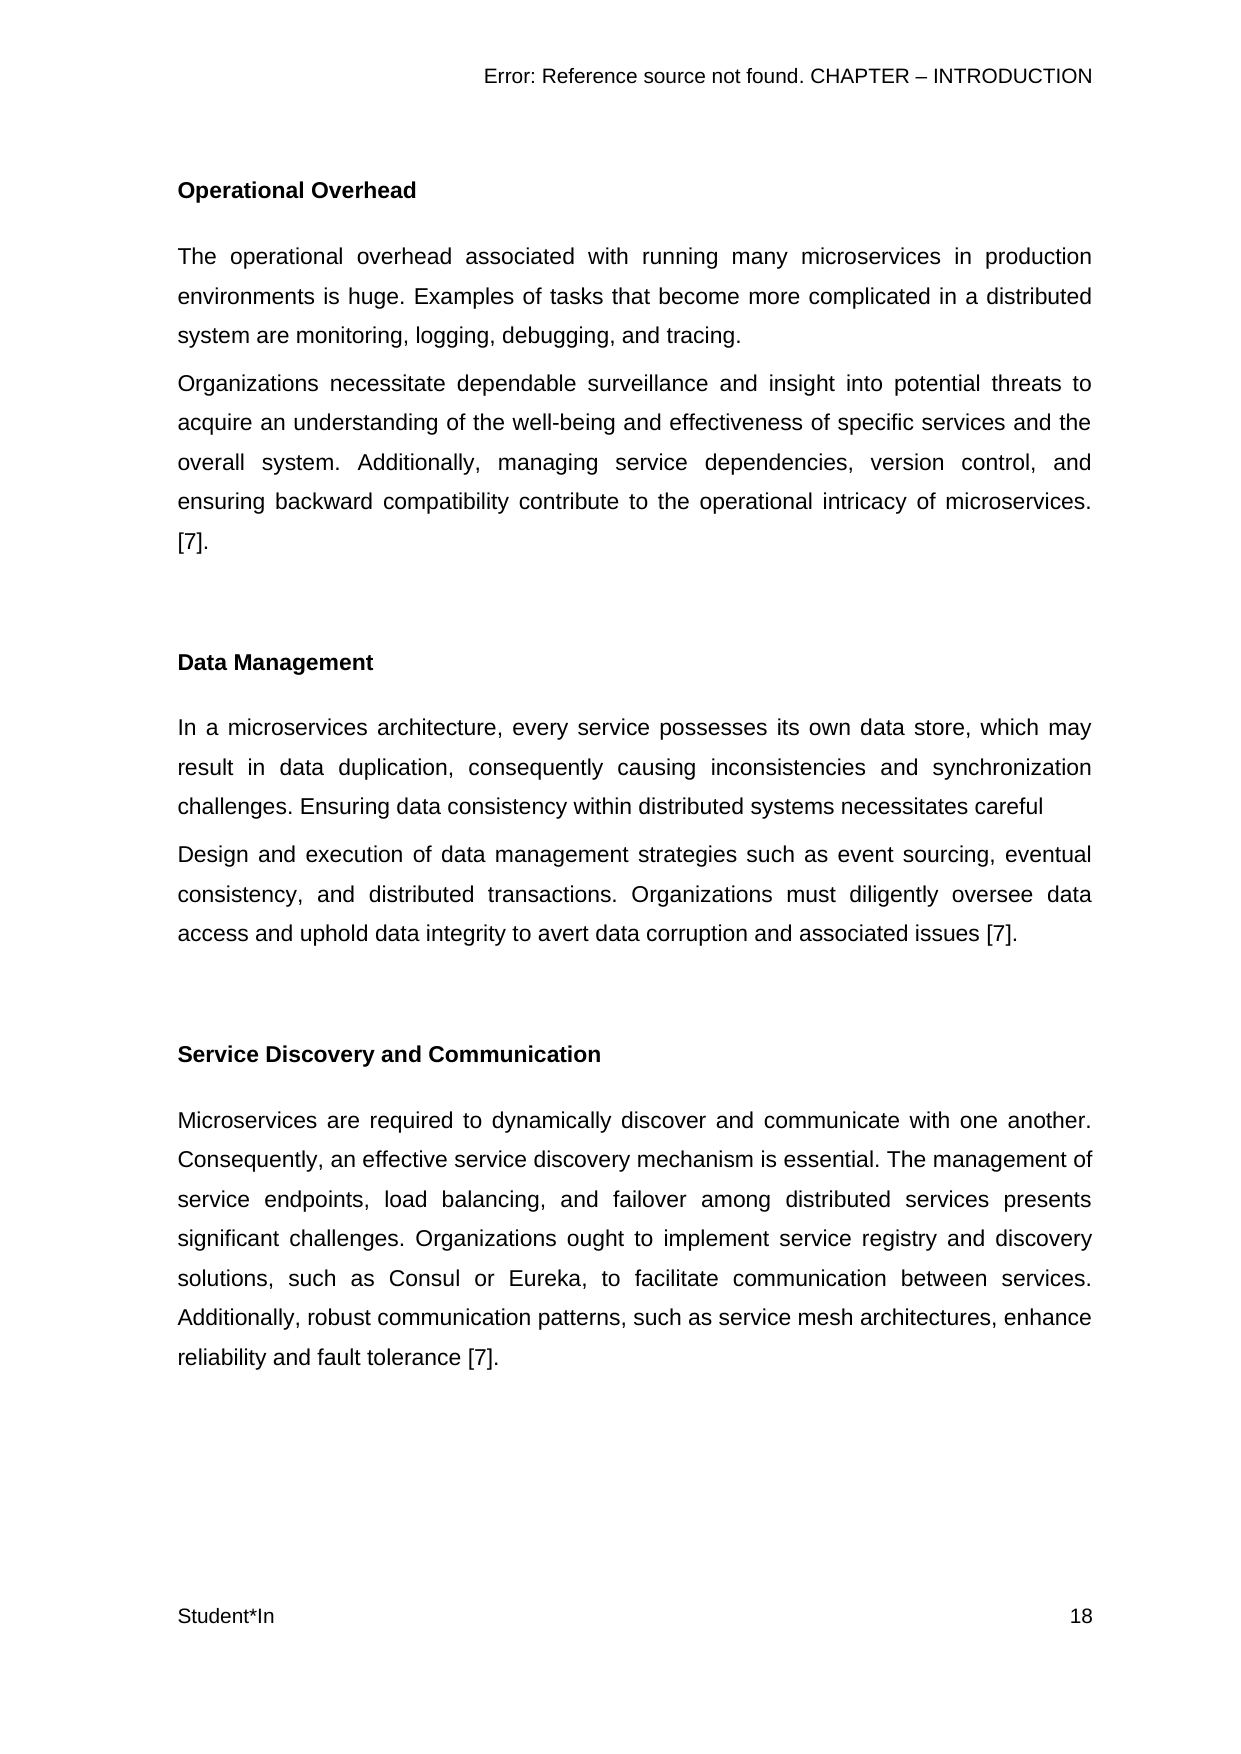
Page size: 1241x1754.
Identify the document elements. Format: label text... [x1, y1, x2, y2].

text Design and execution of data management strategies such as event sourcing, eventual consistency, and distributed transactions. Organizations must diligently oversee data access and uphold data integrity to avert data corruption and associated issues [7]. [177, 841, 1092, 946]
subtitle Service Discovery and Communication [177, 1041, 1092, 1067]
text In a microservices architecture, every service possesses its own data store, which may result in data duplication, consequently causing inconsistencies and synchronization challenges. Ensuring data consistency within distributed systems necessitates careful [177, 714, 1092, 820]
subtitle Operational Overhead [177, 177, 1092, 203]
text Organizations necessitate dependable surveillance and insight into potential threats to acquire an understanding of the well-being and effectiveness of specific services and the overall system. Additionally, managing service dependencies, version control, and ensuring backward compatibility contribute to the operational intricacy of microservices.[7]. [177, 370, 1092, 554]
text The operational overhead associated with running many microservices in production environments is huge. Examples of tasks that become more complicated in a distributed system are monitoring, logging, debugging, and tracing. [177, 243, 1092, 348]
subtitle Data Management [177, 648, 1092, 675]
text Microservices are required to dynamically discover and communicate with one another. Consequently, an effective service discovery mechanism is essential. The management of service endpoints, load balancing, and failover among distributed services presents significant challenges. Organizations ought to implement service registry and discovery solutions, such as Consul or Eureka, to facilitate communication between services. Additionally, robust communication patterns, such as service mesh architectures, enhance reliability and fault tolerance [7]. [177, 1107, 1092, 1370]
